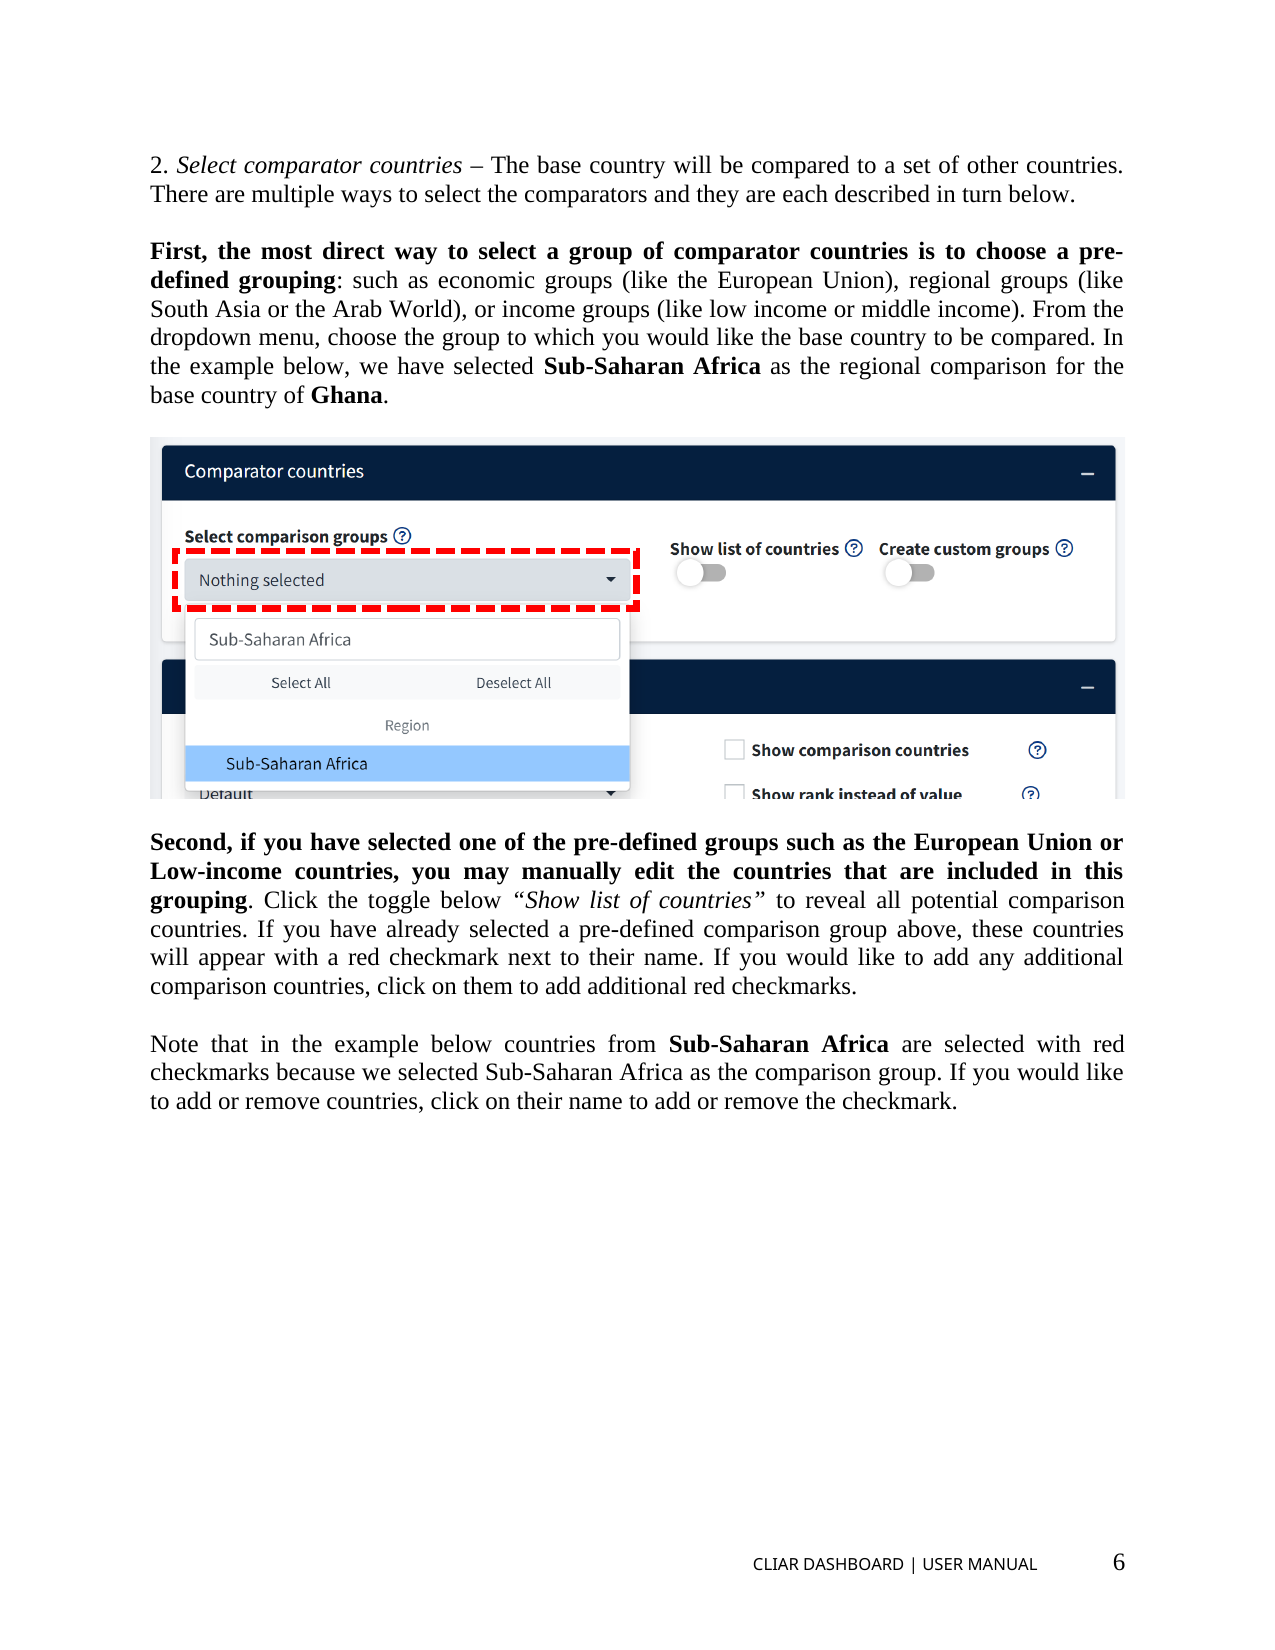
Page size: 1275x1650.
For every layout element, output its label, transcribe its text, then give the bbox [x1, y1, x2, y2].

text Second, if you have selected one of the pre-defined groups such as the European Union or Low-income countries, you may manually edit the countries that are included in this grouping. Click the toggle below “Show list of countries” to reveal all potential comparison countries. If you have already selected a pre-defined comparison group above, these countries will appear with a red checkmark next to their name. If you would like to add any additional comparison countries, click on them to add additional red checkmarks. [150, 827, 1125, 1000]
picture [150, 437, 1125, 799]
text Note that in the example below countries from Sub-Saharan Africa are selected with red checkmarks because we selected Sub-Saharan Africa as the comparison group. If you would like to add or remove countries, click on their name to add or remove the checkmark. [150, 1029, 1125, 1115]
text First, the most direct way to select a group of comparator countries is to choose a pre-defined grouping: such as economic groups (like the European Union), regional groups (like South Asia or the Arab World), or income groups (like low income or middle income). From the dropdown menu, choose the group to which you would like the base country to be compared. In the example below, we have selected Sub-Saharan Africa as the regional comparison for the base country of Ghana. [150, 236, 1125, 409]
text 2. Select comparator countries – The base country will be compared to a set of other countries. There are multiple ways to select the comparators and they are each described in turn below. [150, 150, 1125, 207]
